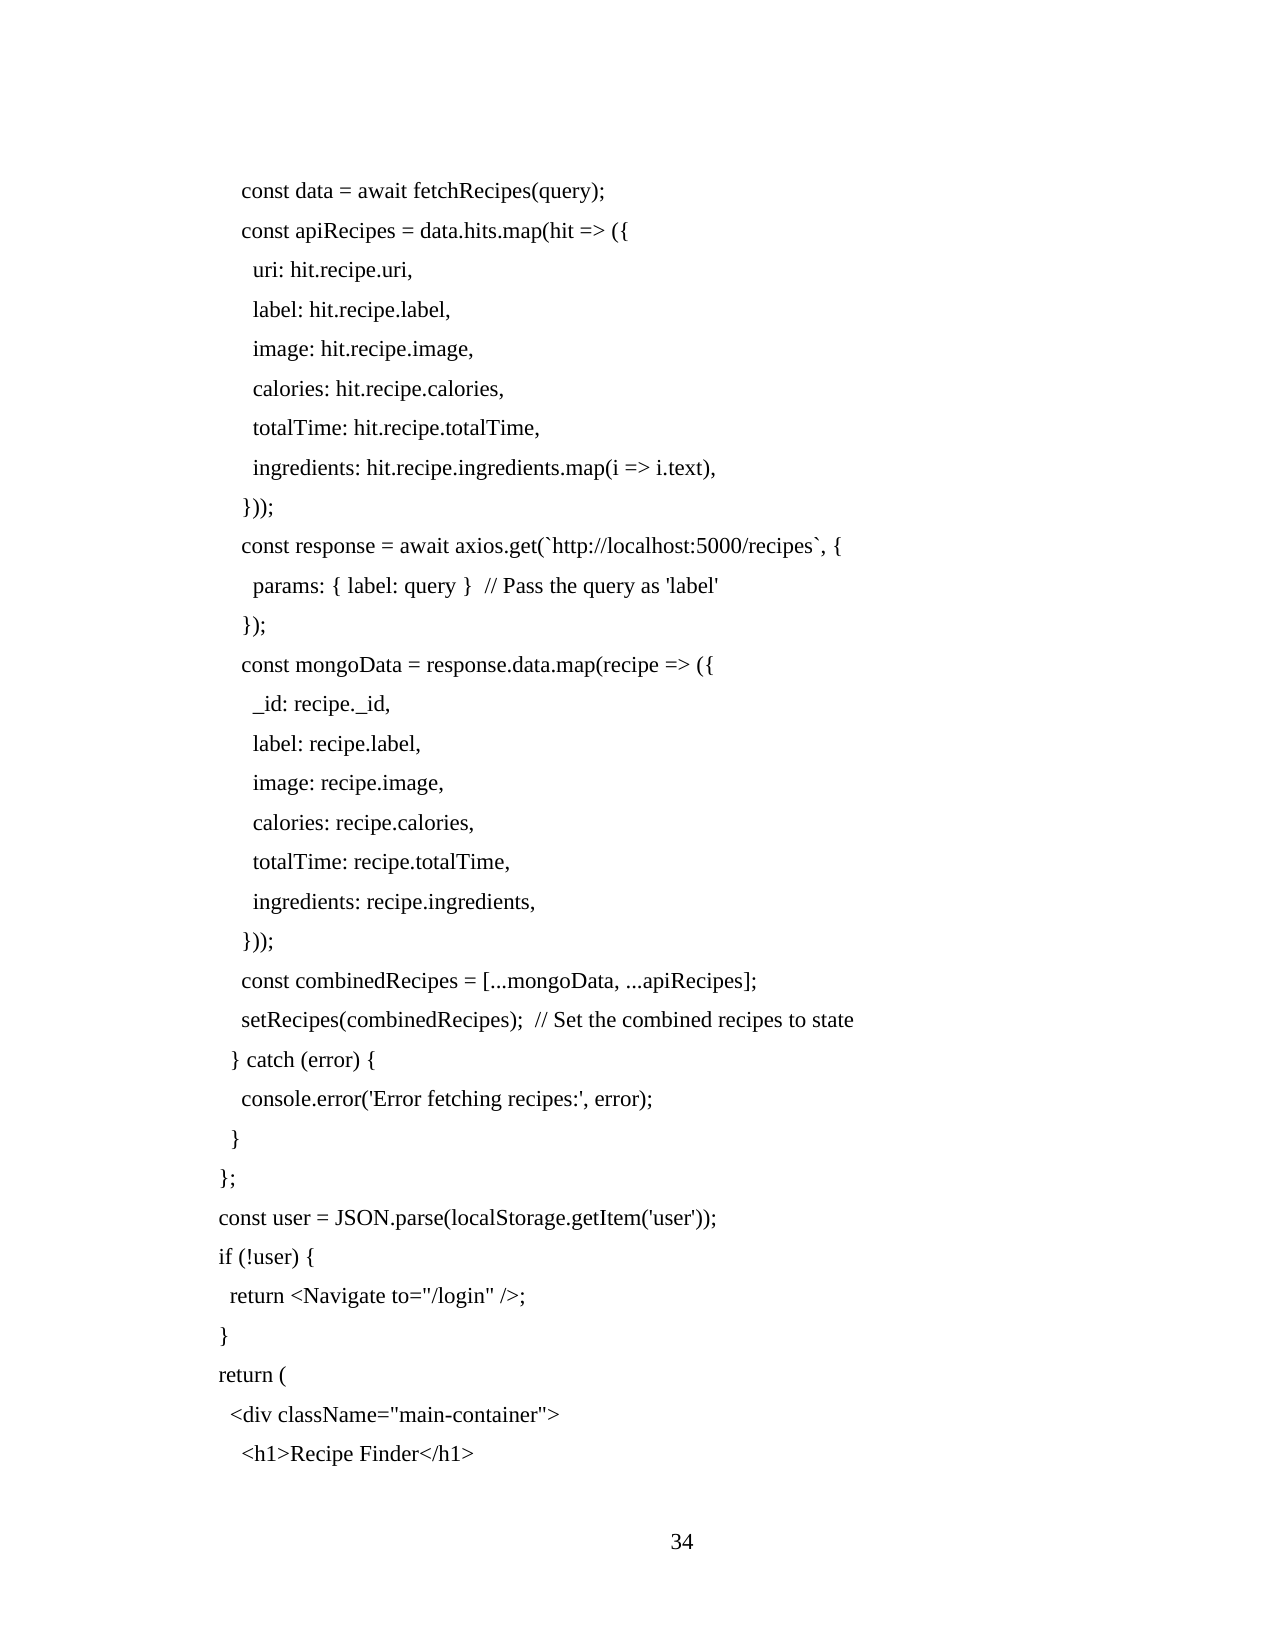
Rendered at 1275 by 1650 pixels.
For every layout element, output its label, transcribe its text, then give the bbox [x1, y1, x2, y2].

text totalTime: recipe.totalTime, [207, 848, 1157, 875]
text _id: recipe._id, [207, 690, 1157, 717]
text } [207, 1125, 1157, 1151]
text calories: hit.recipe.calories, [207, 374, 1157, 401]
text return <Navigate to="/login" />; [207, 1283, 1157, 1309]
text setRecipes(combinedRecipes); // Set the combined recipes to state [207, 1006, 1157, 1033]
text <h1>Recipe Finder</h1> [207, 1441, 1157, 1467]
text label: hit.recipe.label, [207, 296, 1157, 322]
text } catch (error) { [207, 1046, 1157, 1072]
text ingredients: recipe.ingredients, [207, 888, 1157, 914]
text }); [207, 611, 1157, 638]
text const combinedRecipes = [...mongoData, ...apiRecipes]; [207, 967, 1157, 993]
text label: recipe.label, [207, 730, 1157, 756]
text console.error('Error fetching recipes:', error); [207, 1085, 1157, 1112]
text const data = await fetchRecipes(query); [207, 177, 1157, 203]
text const user = JSON.parse(localStorage.getItem('user')); [207, 1204, 1157, 1230]
text <div className="main-container"> [207, 1401, 1157, 1427]
text return ( [207, 1362, 1157, 1388]
text }; [207, 1164, 1157, 1191]
text uri: hit.recipe.uri, [207, 256, 1157, 282]
text } [207, 1322, 1157, 1348]
text image: recipe.image, [207, 769, 1157, 796]
text ingredients: hit.recipe.ingredients.map(i => i.text), [207, 453, 1157, 480]
text calories: recipe.calories, [207, 809, 1157, 835]
text params: { label: query } // Pass the query as 'label' [207, 572, 1157, 598]
text totalTime: hit.recipe.totalTime, [207, 414, 1157, 440]
text const mongoData = response.data.map(recipe => ({ [207, 651, 1157, 677]
text })); [207, 927, 1157, 954]
text const response = await axios.get(`http://localhost:5000/recipes`, { [207, 532, 1157, 559]
text })); [207, 493, 1157, 519]
text const apiRecipes = data.hits.map(hit => ({ [207, 217, 1157, 243]
text image: hit.recipe.image, [207, 335, 1157, 361]
text if (!user) { [207, 1243, 1157, 1269]
